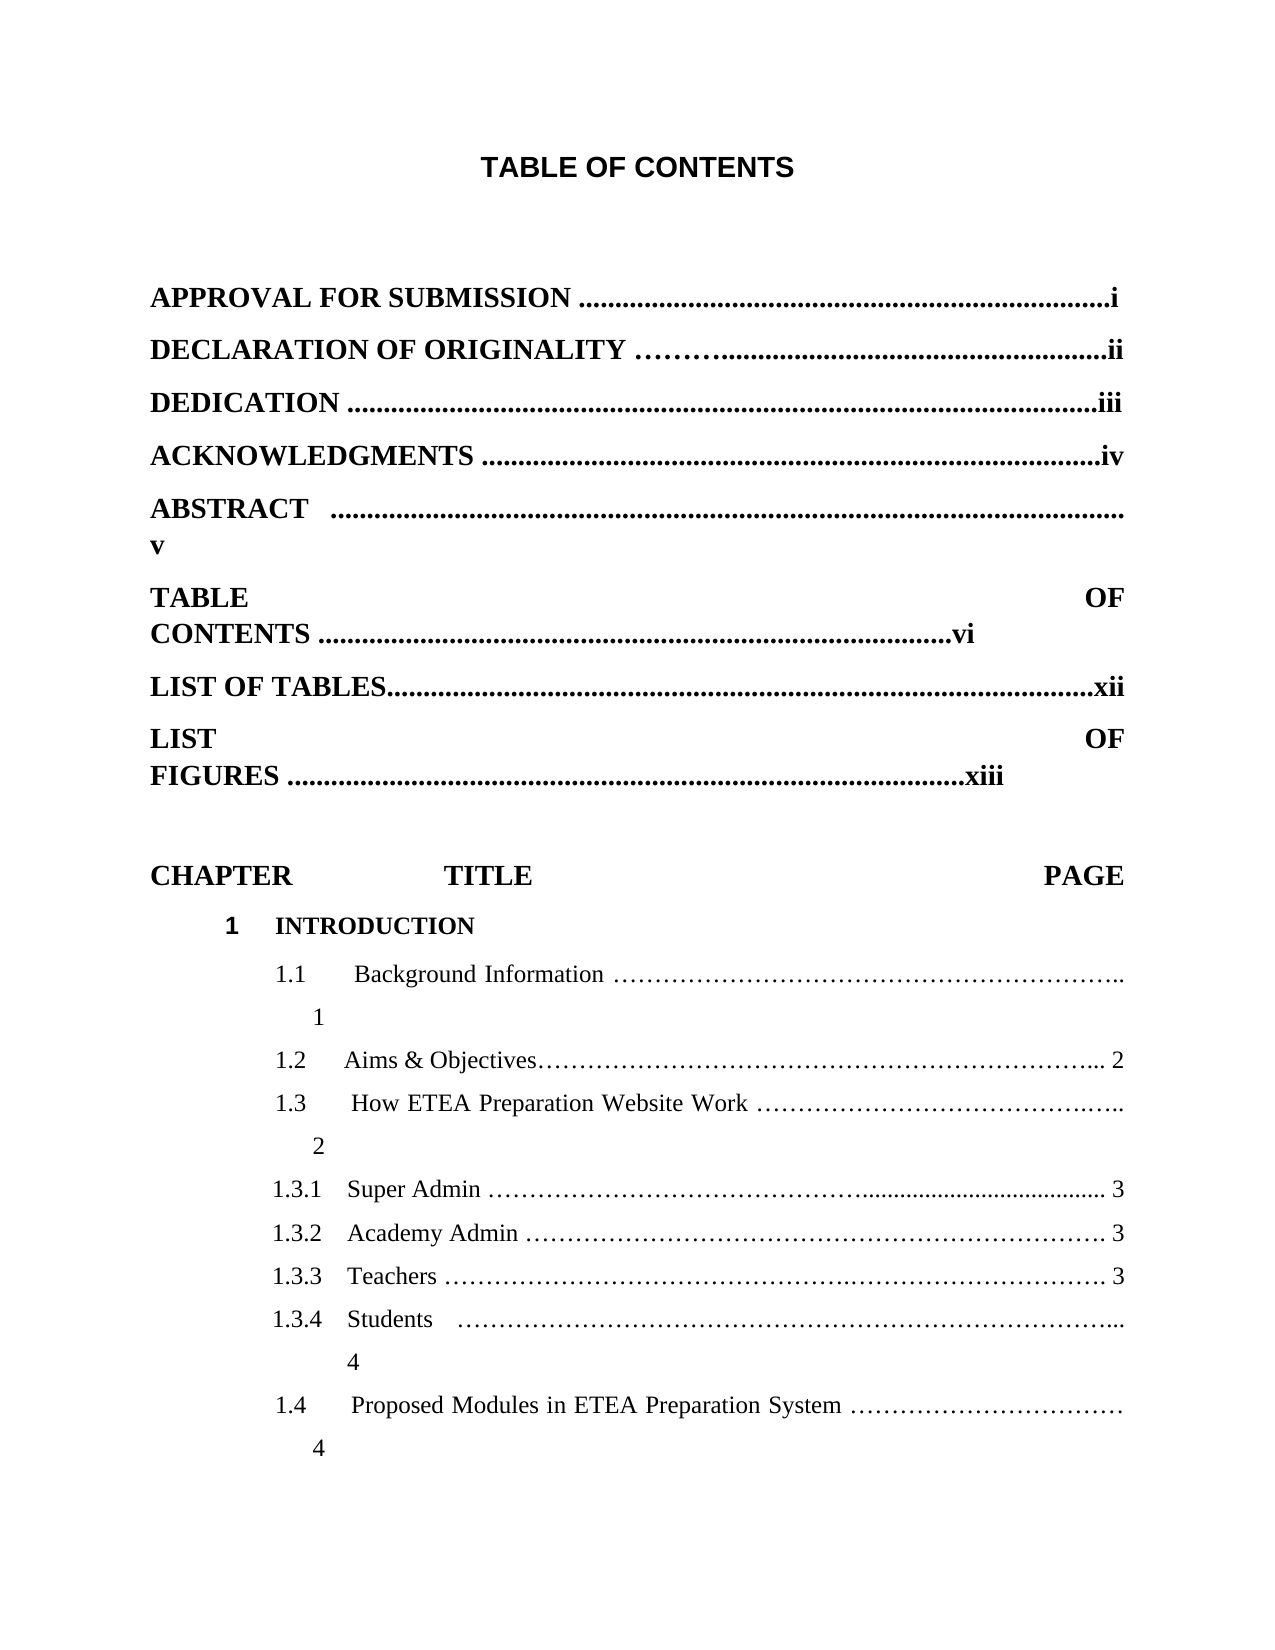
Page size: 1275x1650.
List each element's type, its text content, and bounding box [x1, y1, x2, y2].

text TABLE OF CONTENTS .......................................................................................vi [150, 580, 1125, 649]
list Teachers ………………………………………….…………………………. 3 [272, 1261, 1125, 1289]
list INTRODUCTION [225, 911, 1125, 940]
list Background Information …………………………………………………….. 1 [275, 959, 1125, 1031]
list How ETEA Preparation Website Work ………………………………….….. 2 [275, 1088, 1125, 1160]
text APPROVAL FOR SUBMISSION .........................................................................i [150, 280, 1125, 313]
list Students ……………………………………………………………………... 4 [272, 1304, 1125, 1376]
text LIST OF FIGURES .............................................................................................xiii [150, 722, 1125, 791]
list Super Admin ………………………………………....................................... 3 [272, 1174, 1125, 1203]
text TABLE OF CONTENTS [150, 150, 1125, 183]
list Academy Admin ……………………………………………………………. 3 [272, 1218, 1125, 1246]
text ACKNOWLEDGMENTS .....................................................................................iv [150, 438, 1125, 472]
text CHAPTER TITLE PAGE [150, 858, 1125, 892]
text ABSTRACT .............................................................................................................v [150, 491, 1125, 561]
list Proposed Modules in ETEA Preparation System …………………………… 4 [275, 1390, 1125, 1462]
list Aims & Objectives…………………………………………………………... 2 [275, 1045, 1125, 1074]
text DECLARATION OF ORIGINALITY ……….....................................................ii [150, 332, 1125, 366]
text DEDICATION .......................................................................................................iii [150, 385, 1125, 419]
text LIST OF TABLES.................................................................................................xii [150, 669, 1125, 702]
